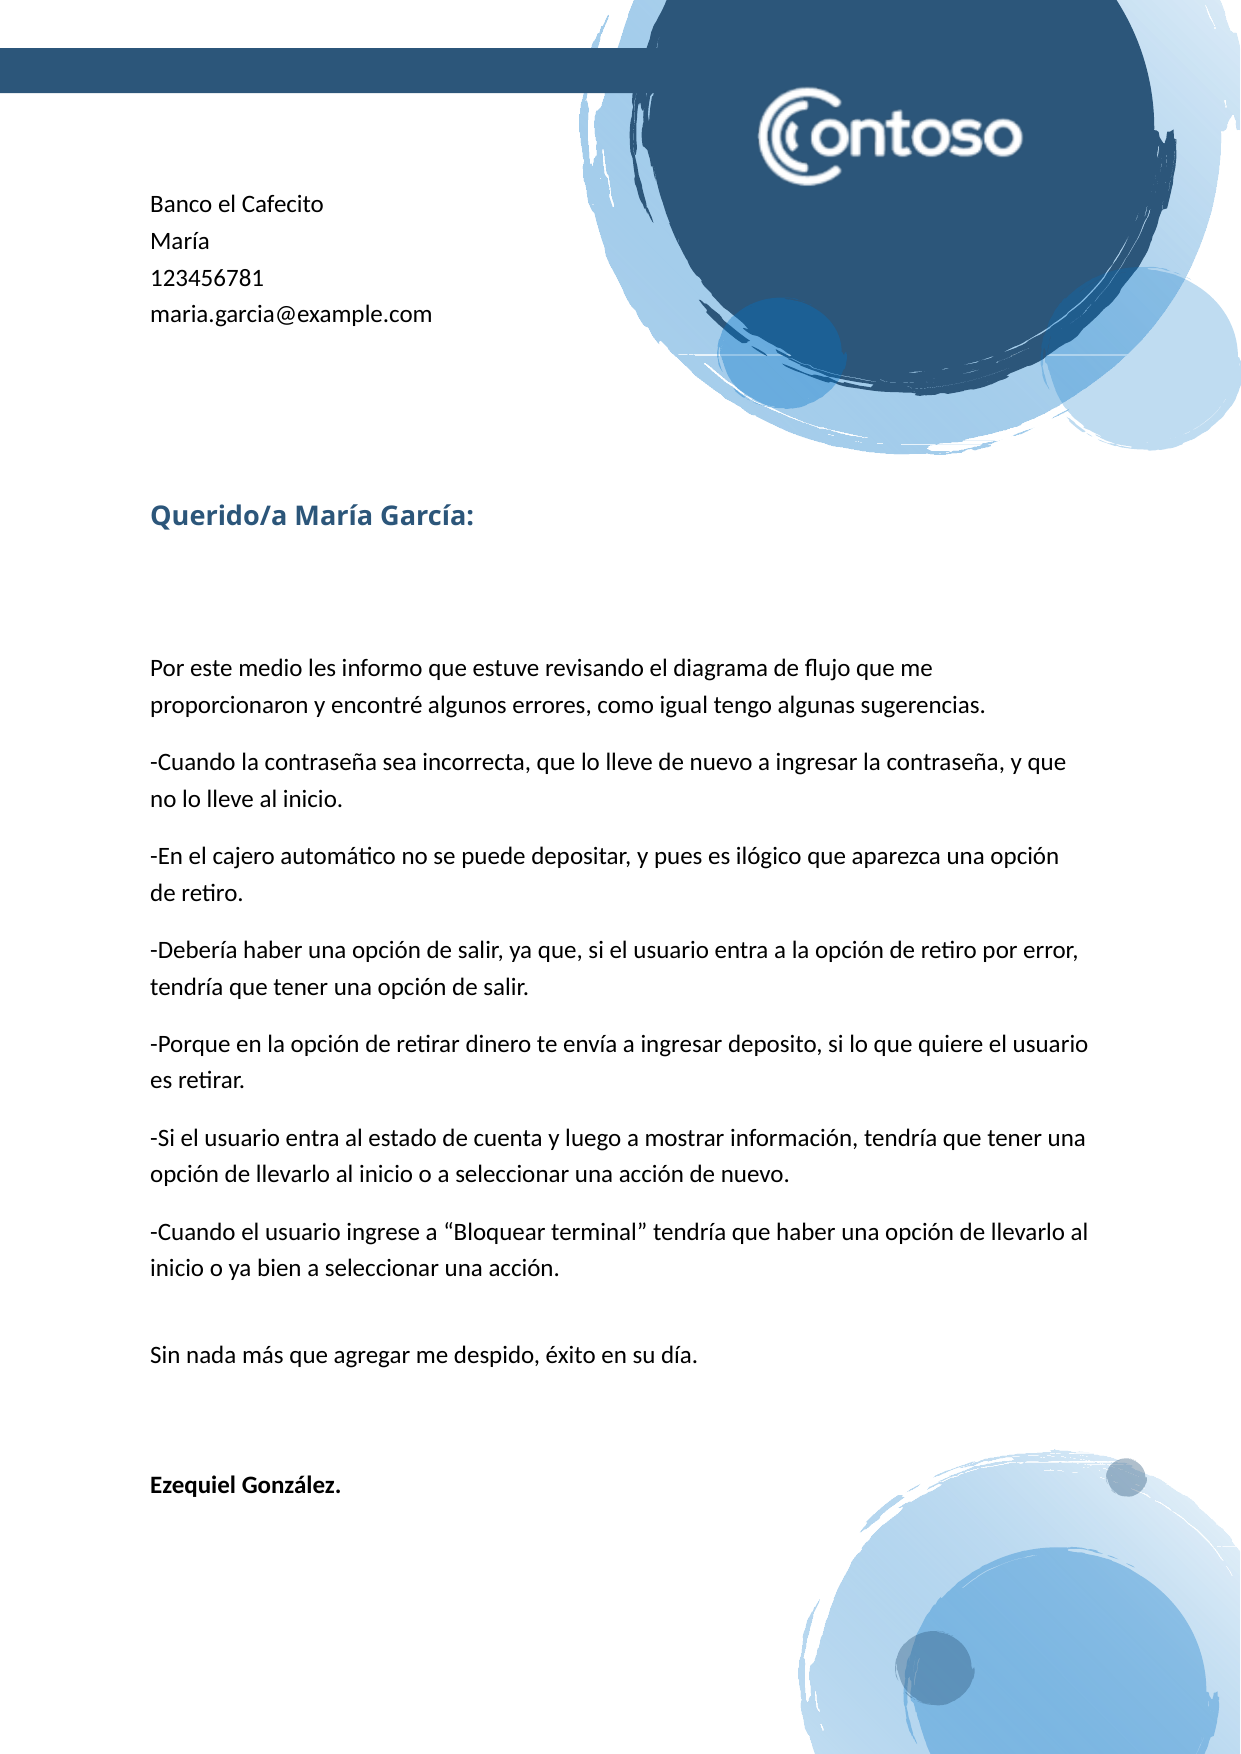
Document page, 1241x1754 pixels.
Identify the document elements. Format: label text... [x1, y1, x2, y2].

text maria.garcia@example.com [150, 298, 1090, 329]
text -Porque en la opción de retirar dinero te envía a ingresar deposito, si lo que quiere el usuario es retirar. [150, 1028, 1090, 1095]
text Por este medio les informo que estuve revisando el diagrama de flujo que me proporcionaron y encontré algunos errores, como igual tengo algunas sugerencias. [150, 652, 1090, 719]
text Sin nada más que agregar me despido, éxito en su día. [150, 1339, 1090, 1369]
text -Debería haber una opción de salir, ya que, si el usuario entra a la opción de retiro por error, tendría que tener una opción de salir. [150, 934, 1090, 1001]
text -Si el usuario entra al estado de cuenta y luego a mostrar información, tendría que tener una opción de llevarlo al inicio o a seleccionar una acción de nuevo. [150, 1122, 1090, 1189]
text -En el cajero automático no se puede depositar, y pues es ilógico que aparezca una opción de retiro. [150, 840, 1090, 907]
text -Cuando la contraseña sea incorrecta, que lo lleve de nuevo a ingresar la contraseña, y que no lo lleve al inicio. [150, 746, 1090, 813]
picture [749, 79, 1032, 188]
text -Cuando el usuario ingrese a “Bloquear terminal” tendría que haber una opción de llevarlo al inicio o ya bien a seleccionar una acción. [150, 1216, 1090, 1283]
text Querido/a María García: [150, 496, 1090, 533]
text Banco el Cafecito [150, 189, 1090, 219]
text 123456781 [150, 262, 1090, 292]
text María [150, 225, 1090, 256]
text Ezequiel González. [150, 1469, 1090, 1500]
